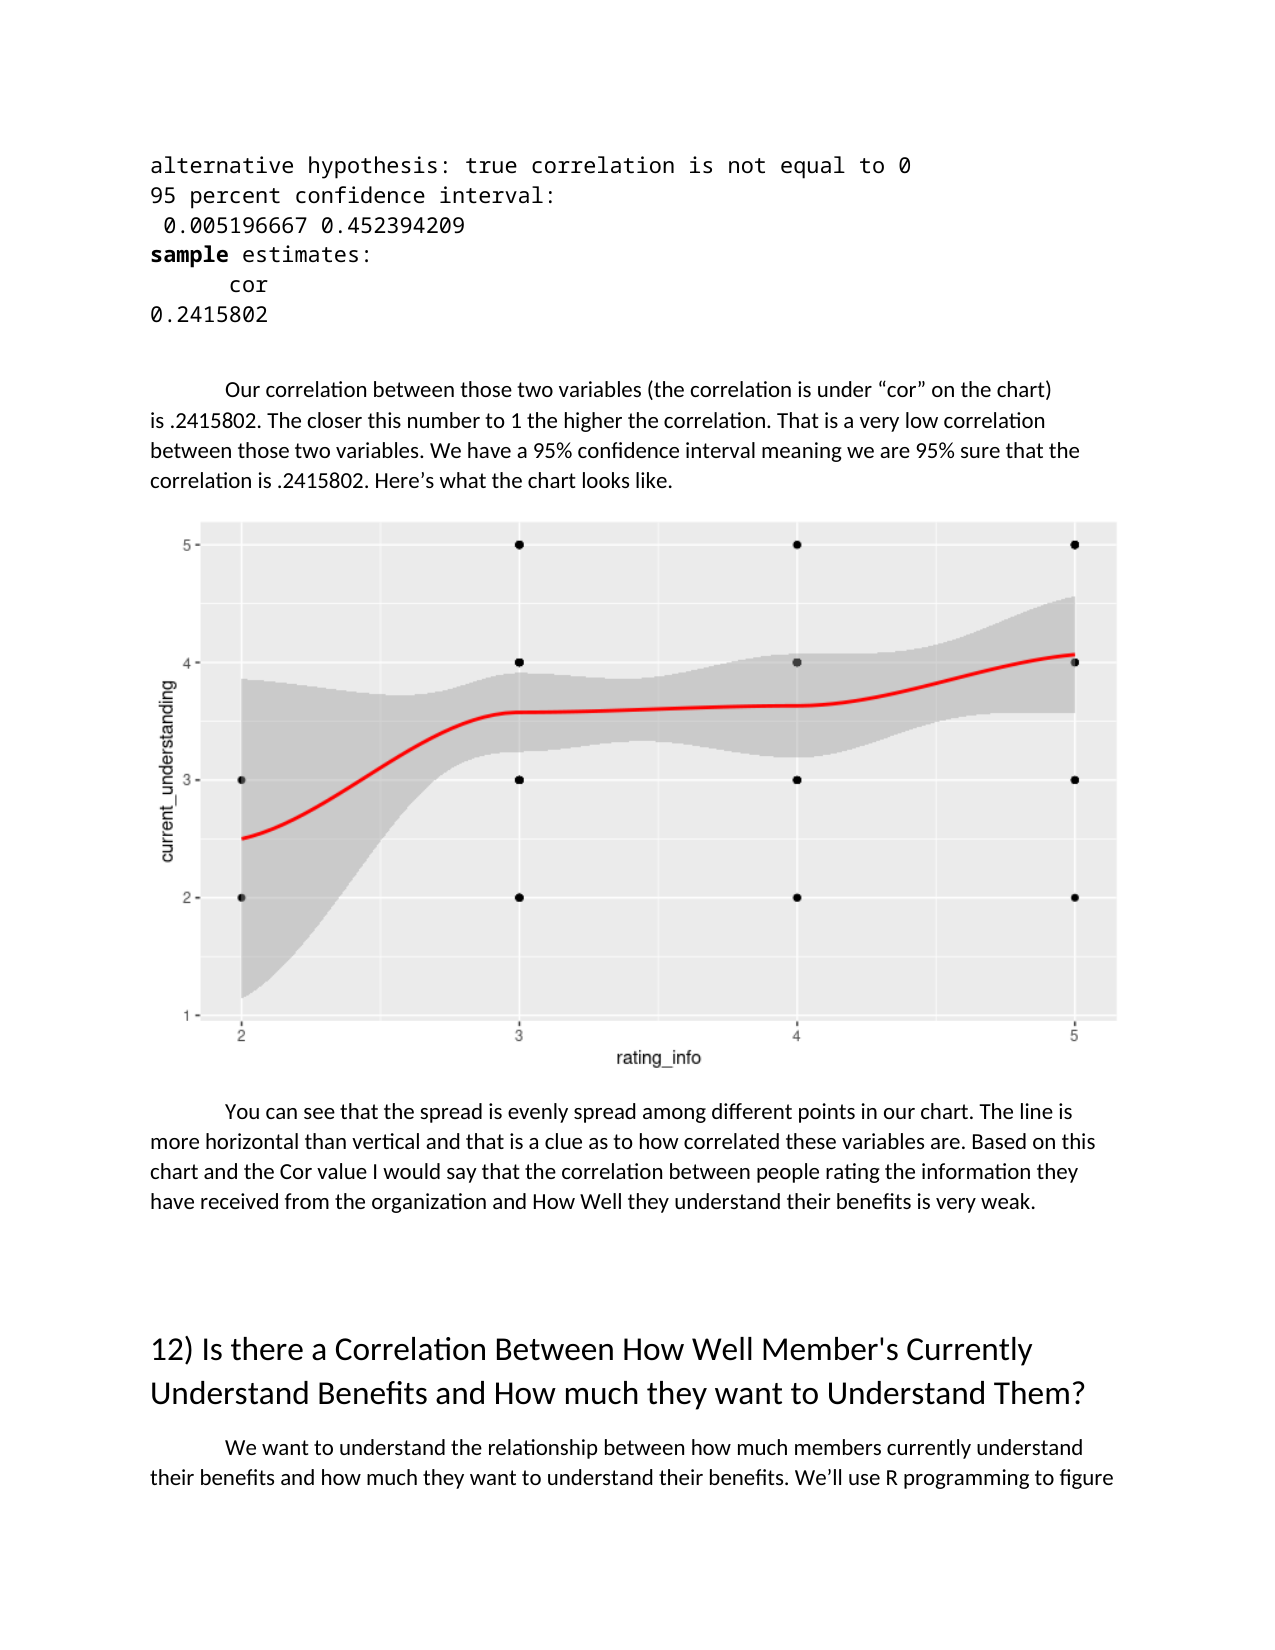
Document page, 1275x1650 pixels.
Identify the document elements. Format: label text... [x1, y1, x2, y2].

text sample estimates: [150, 239, 1125, 269]
text Our correlation between those two variables (the correlation is under “cor” on the chart) is .2415802. The closer this number to 1 the higher the correlation. That is a very low correlation between those two variables. We have a 95% confidence interval meaning we are 95% sure that the correlation is .2415802. Here’s what the chart looks like. [150, 376, 1125, 494]
text cor [150, 269, 1125, 299]
text 95 percent confidence interval: [150, 180, 1125, 209]
text You can see that the spread is evenly spread among different points in our chart. The line is more horizontal than vertical and that is a clue as to how correlated these variables are. Based on this chart and the Cor value I would say that the correlation between people rating the information they have received from the organization and How Well they understand their benefits is very weak. [150, 1097, 1125, 1215]
text 0.2415802 [150, 299, 1125, 329]
picture [150, 513, 1125, 1078]
text 12) Is there a Correlation Between How Well Member's Currently Understand Benefits and How much they want to Understand Them? [150, 1328, 1125, 1413]
text 0.005196667 0.452394209 [150, 209, 1125, 239]
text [150, 1433, 1125, 1491]
text alternative hypothesis: true correlation is not equal to 0 [150, 150, 1125, 180]
